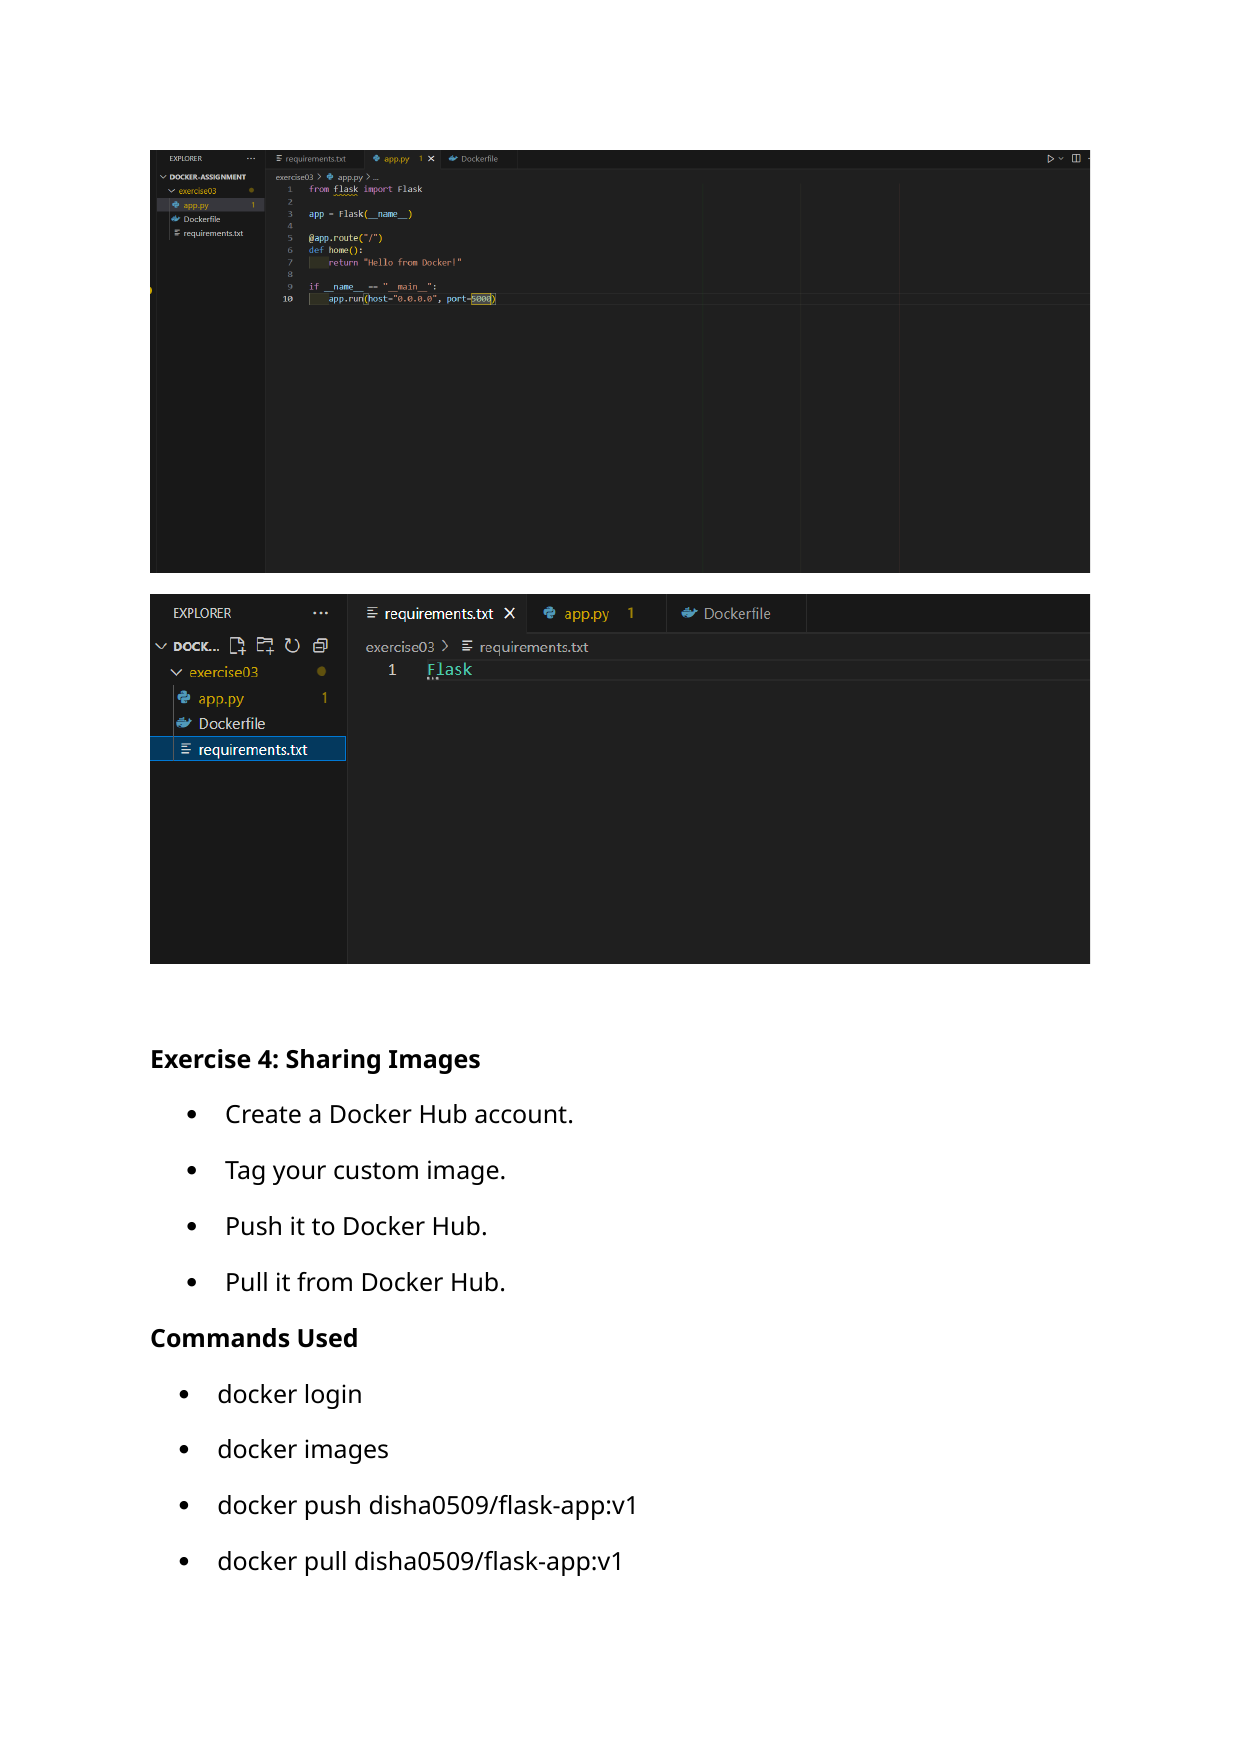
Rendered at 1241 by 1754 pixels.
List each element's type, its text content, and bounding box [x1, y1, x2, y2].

list docker images [179, 1432, 1090, 1466]
list Push it to Docker Hub. [187, 1209, 1090, 1243]
list docker login [179, 1376, 1090, 1410]
text Commands Used [150, 1320, 1090, 1354]
list Create a Docker Hub account. [187, 1097, 1090, 1131]
list Tag your custom image. [187, 1153, 1090, 1187]
picture [150, 150, 1091, 573]
text Exercise 4: Sharing Images [150, 1041, 1090, 1075]
picture [150, 594, 1091, 964]
list Pull it from Docker Hub. [187, 1264, 1090, 1299]
list docker push disha0509/flask-app:v1 [179, 1488, 1090, 1522]
list docker pull disha0509/flask-app:v1 [179, 1544, 1090, 1578]
